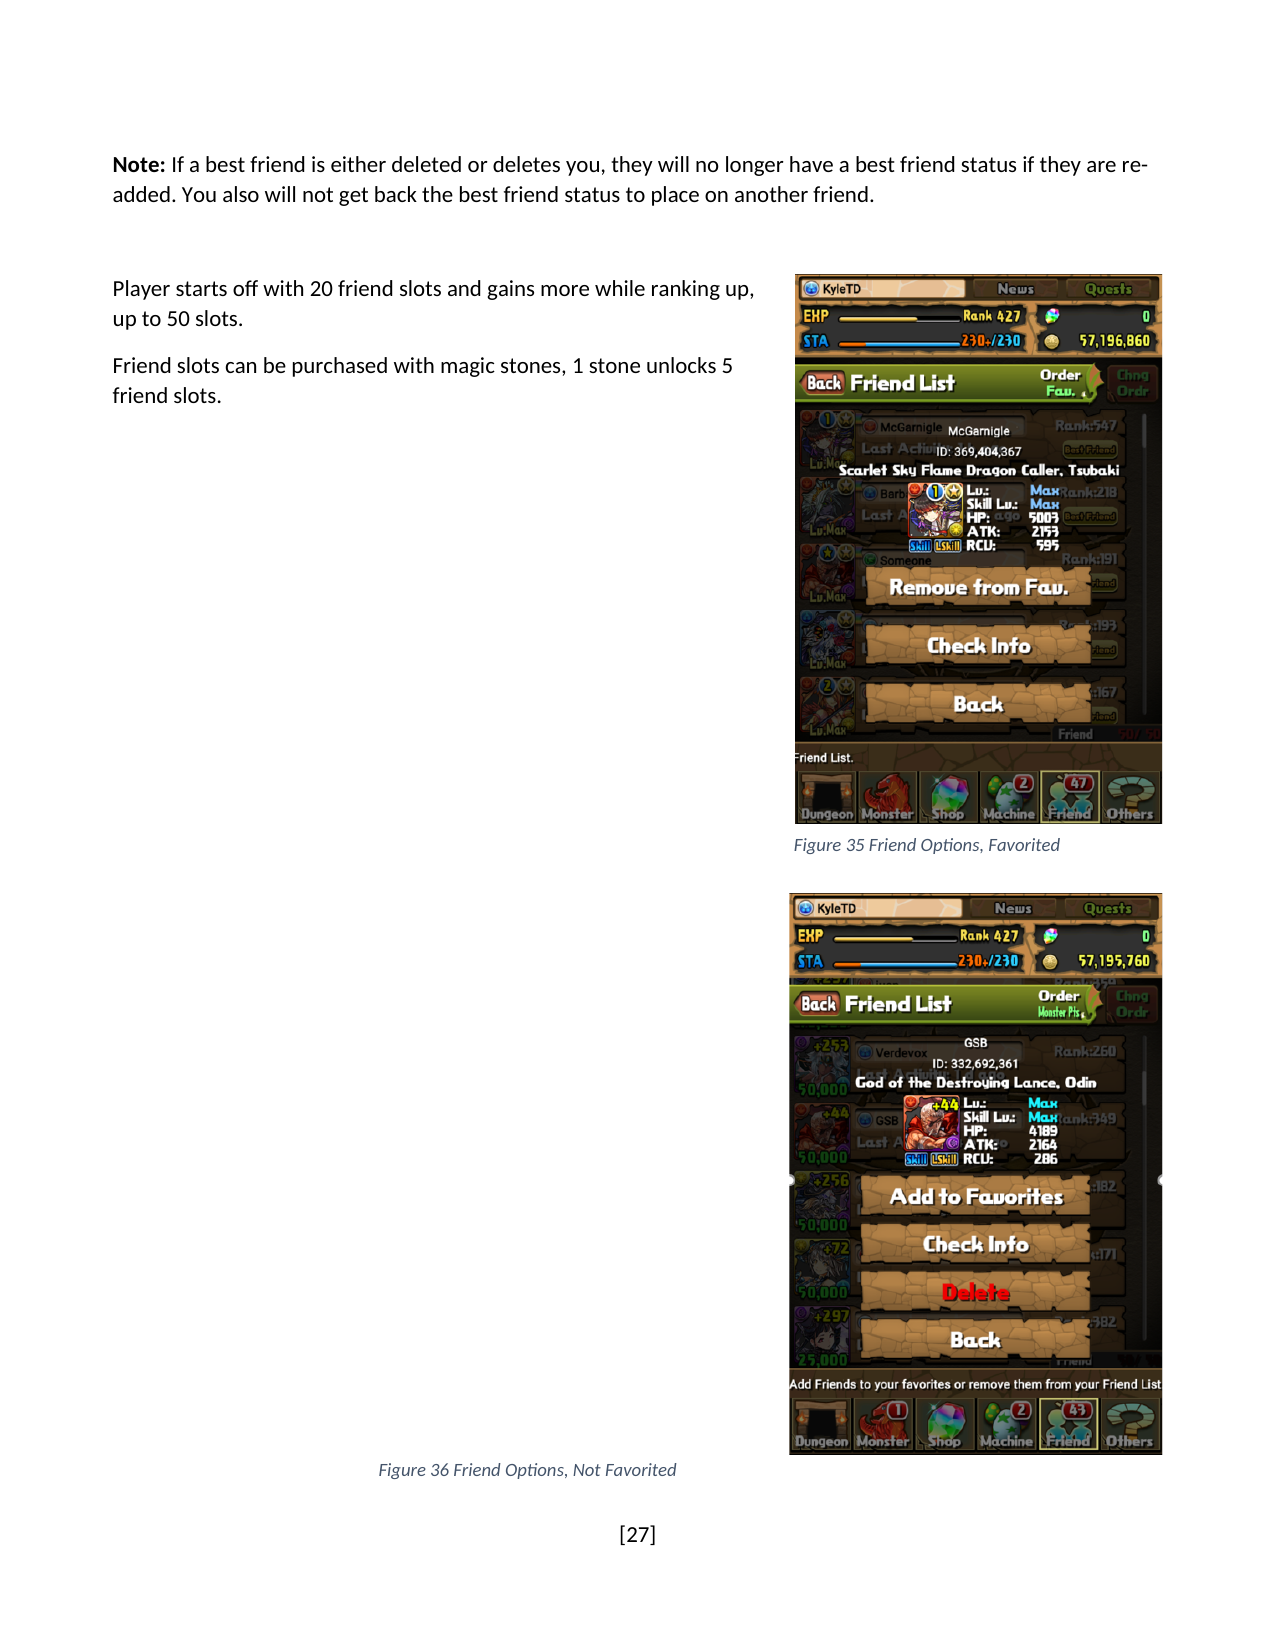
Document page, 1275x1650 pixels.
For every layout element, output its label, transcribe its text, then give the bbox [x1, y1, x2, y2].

text Note: If a best friend is either deleted or deletes you, they will no longer have a best friend status if they are re-added. You also will not get back the best friend status to place on another friend. [112, 150, 1162, 208]
text Player starts off with 20 friend slots and gains more while ranking up, up to 50 slots. [112, 274, 795, 332]
picture [795, 274, 1163, 824]
picture [789, 893, 1163, 1455]
text Friend slots can be purchased with magic stones, 1 stone unlocks 5 friend slots. [112, 351, 795, 409]
